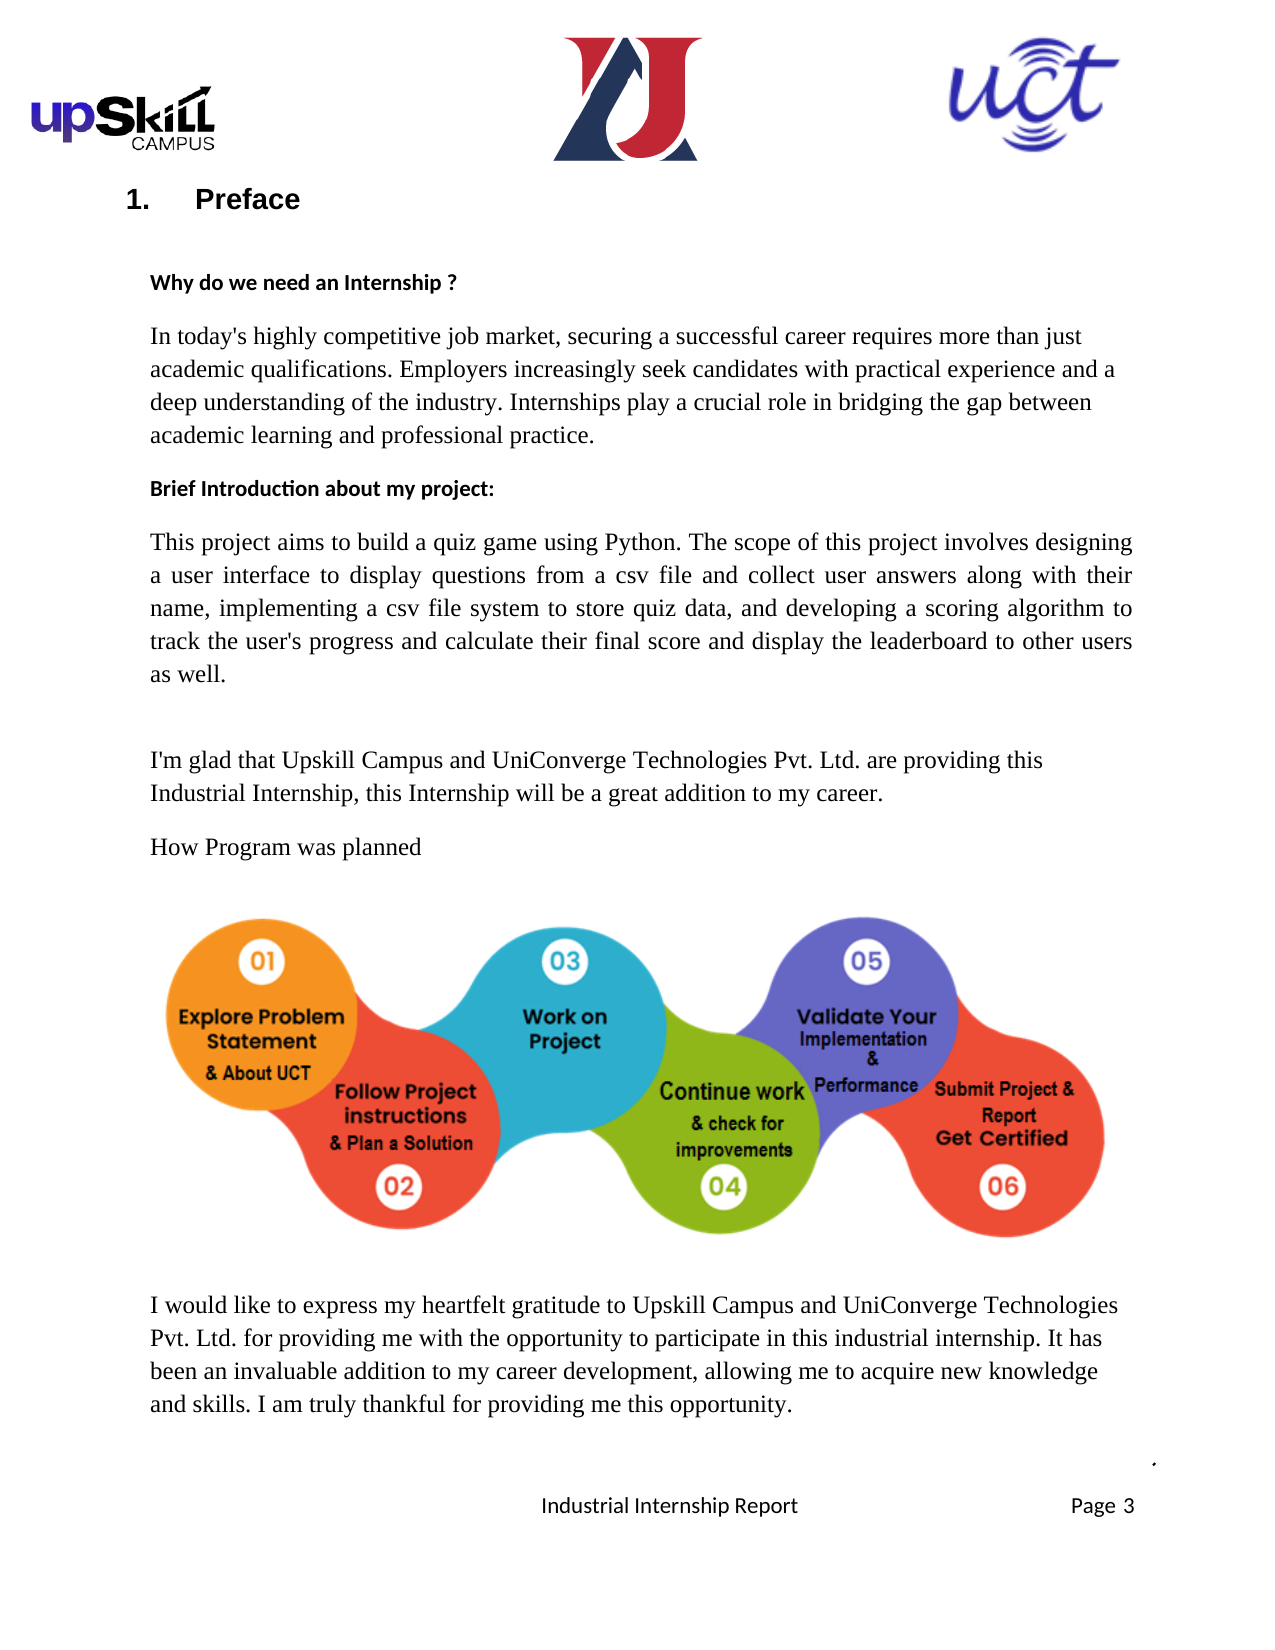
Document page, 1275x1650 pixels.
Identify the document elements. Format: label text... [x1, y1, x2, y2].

text Why do we need an Internship ? [150, 268, 1134, 296]
picture [0, 74, 246, 154]
subtitle Preface [150, 182, 1134, 215]
text In today's highly competitive job market, securing a successful career requires more than just academic qualifications. Employers increasingly seek candidates with practical experience and a deep understanding of the industry. Internships play a crucial role in bridging the gap between academic learning and professional practice. [150, 321, 1134, 449]
text How Program was planned [150, 832, 1134, 861]
picture [946, 28, 1125, 154]
text I'm glad that Upskill Campus and UniConverge Technologies Pvt. Ltd. are providing this Industrial Internship, this Internship will be a great addition to my career. [150, 745, 1134, 807]
text Brief Introduction about my project: [150, 474, 1134, 502]
text I would like to express my heartfelt gratitude to Upskill Campus and UniConverge Technologies Pvt. Ltd. for providing me with the opportunity to participate in this industrial internship. It has been an invaluable addition to my career development, allowing me to acquire new knowledge and skills. I am truly thankful for providing me this opportunity. [150, 1290, 1134, 1418]
text This project aims to build a quiz game using Python. The scope of this project involves designing a user interface to display questions from a csv file and collect user answers along with their name, implementing a csv file system to store quiz data, and developing a scoring algorithm to track the user's progress and calculate their final score and display the leaderboard to other users as well. [150, 527, 1134, 688]
picture [553, 37, 703, 161]
picture [150, 886, 1135, 1265]
